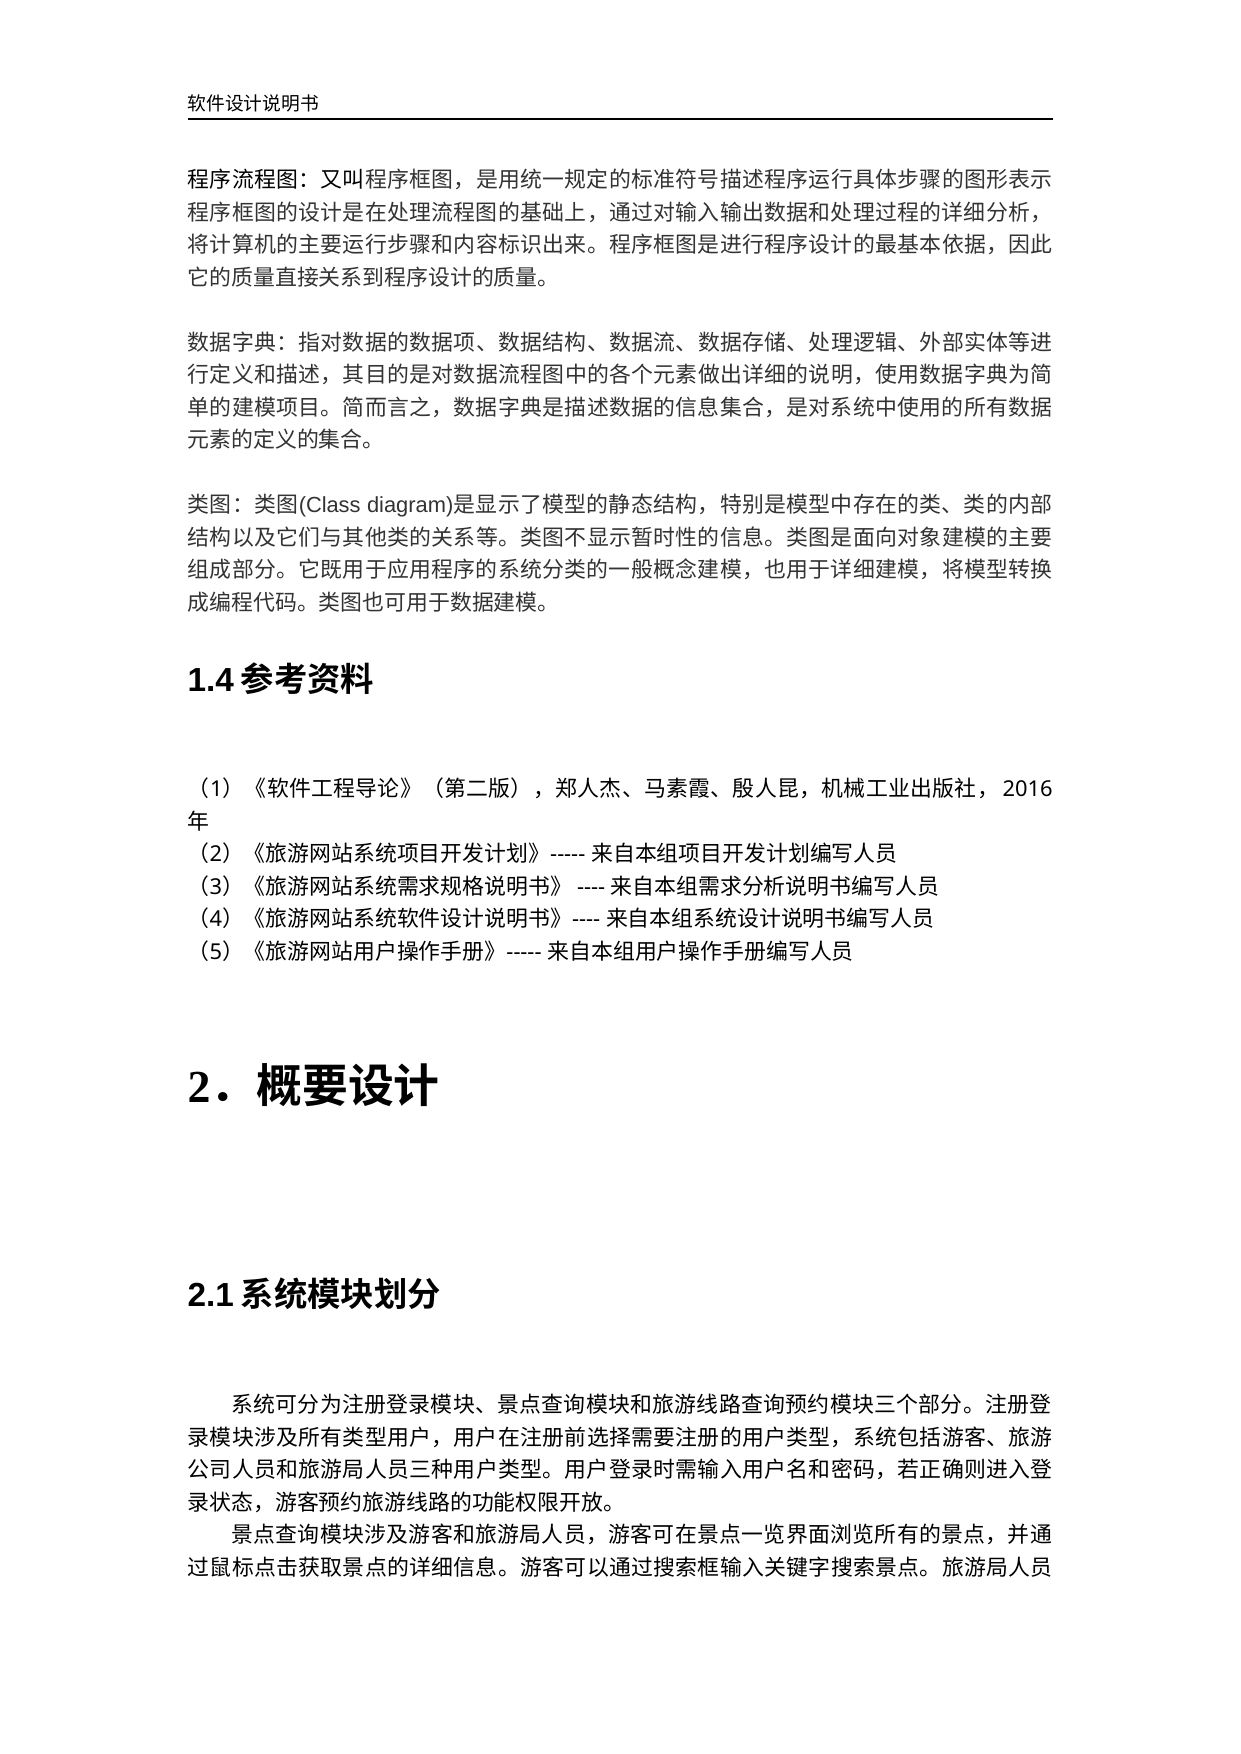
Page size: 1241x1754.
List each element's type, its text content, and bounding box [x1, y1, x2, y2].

text （5）《旅游网站用户操作手册》----- 来自本组用户操作手册编写人员 [187, 934, 1053, 966]
text （1）《软件工程导论》（第二版），郑人杰、马素霞、殷人昆，机械工业出版社，2016年 [187, 771, 1053, 836]
text 系统可分为注册登录模块、景点查询模块和旅游线路查询预约模块三个部分。注册登录模块涉及所有类型用户，用户在注册前选择需要注册的用户类型，系统包括游客、旅游公司人员和旅游局人员三种用户类型。用户登录时需输入用户名和密码，若正确则进入登录状态，游客预约旅游线路的功能权限开放。 [187, 1387, 1053, 1517]
text （3）《旅游网站系统需求规格说明书》 ---- 来自本组需求分析说明书编写人员 [187, 869, 1053, 901]
text （4）《旅游网站系统软件设计说明书》---- 来自本组系统设计说明书编写人员 [187, 901, 1053, 934]
subtitle 2．概要设计 [187, 1034, 1053, 1132]
text 类图：类图(Class diagram)是显示了模型的静态结构，特别是模型中存在的类、类的内部结构以及它们与其他类的关系等。类图不显示暂时性的信息。类图是面向对象建模的主要组成部分。它既用于应用程序的系统分类的一般概念建模，也用于详细建模，将模型转换成编程代码。类图也可用于数据建模。 [187, 487, 1053, 617]
text 程序流程图：又叫程序框图，是用统一规定的标准符号描述程序运行具体步骤的图形表示。程序框图的设计是在处理流程图的基础上，通过对输入输出数据和处理过程的详细分析，将计算机的主要运行步骤和内容标识出来。程序框图是进行程序设计的最基本依据，因此它的质量直接关系到程序设计的质量。 [187, 162, 1053, 292]
subtitle 1.4参考资料 [187, 644, 1053, 709]
text （2）《旅游网站系统项目开发计划》----- 来自本组项目开发计划编写人员 [187, 836, 1053, 869]
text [187, 1517, 1053, 1582]
text 数据字典：指对数据的数据项、数据结构、数据流、数据存储、处理逻辑、外部实体等进行定义和描述，其目的是对数据流程图中的各个元素做出详细的说明，使用数据字典为简单的建模项目。简而言之，数据字典是描述数据的信息集合，是对系统中使用的所有数据元素的定义的集合。 [187, 324, 1053, 454]
subtitle 2.1系统模块划分 [187, 1259, 1053, 1324]
